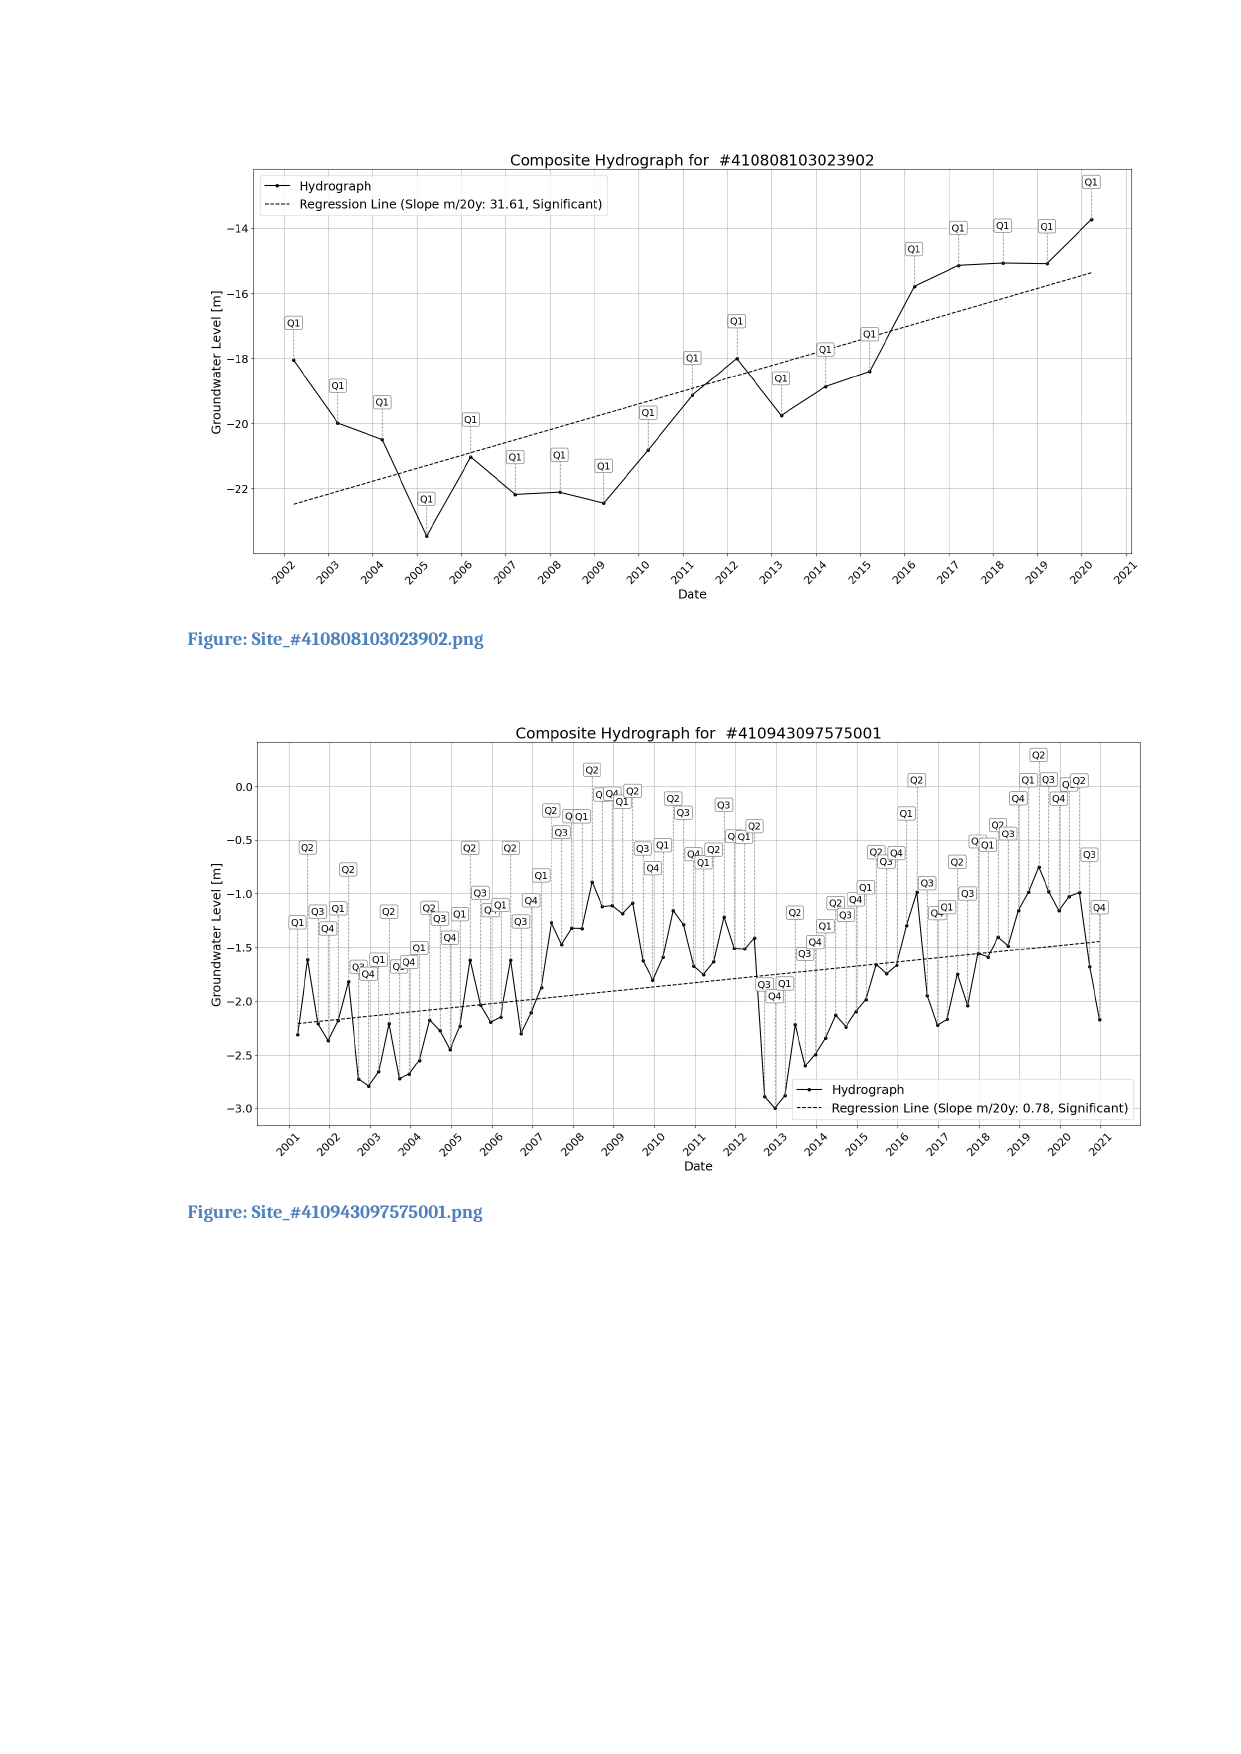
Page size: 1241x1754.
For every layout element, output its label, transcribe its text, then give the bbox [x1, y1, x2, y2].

text Figure: Site_#410808103023902.png [187, 629, 1053, 650]
text Figure: Site_#410943097575001.png [187, 1201, 1053, 1223]
picture [206, 150, 1144, 605]
picture [206, 722, 1144, 1177]
